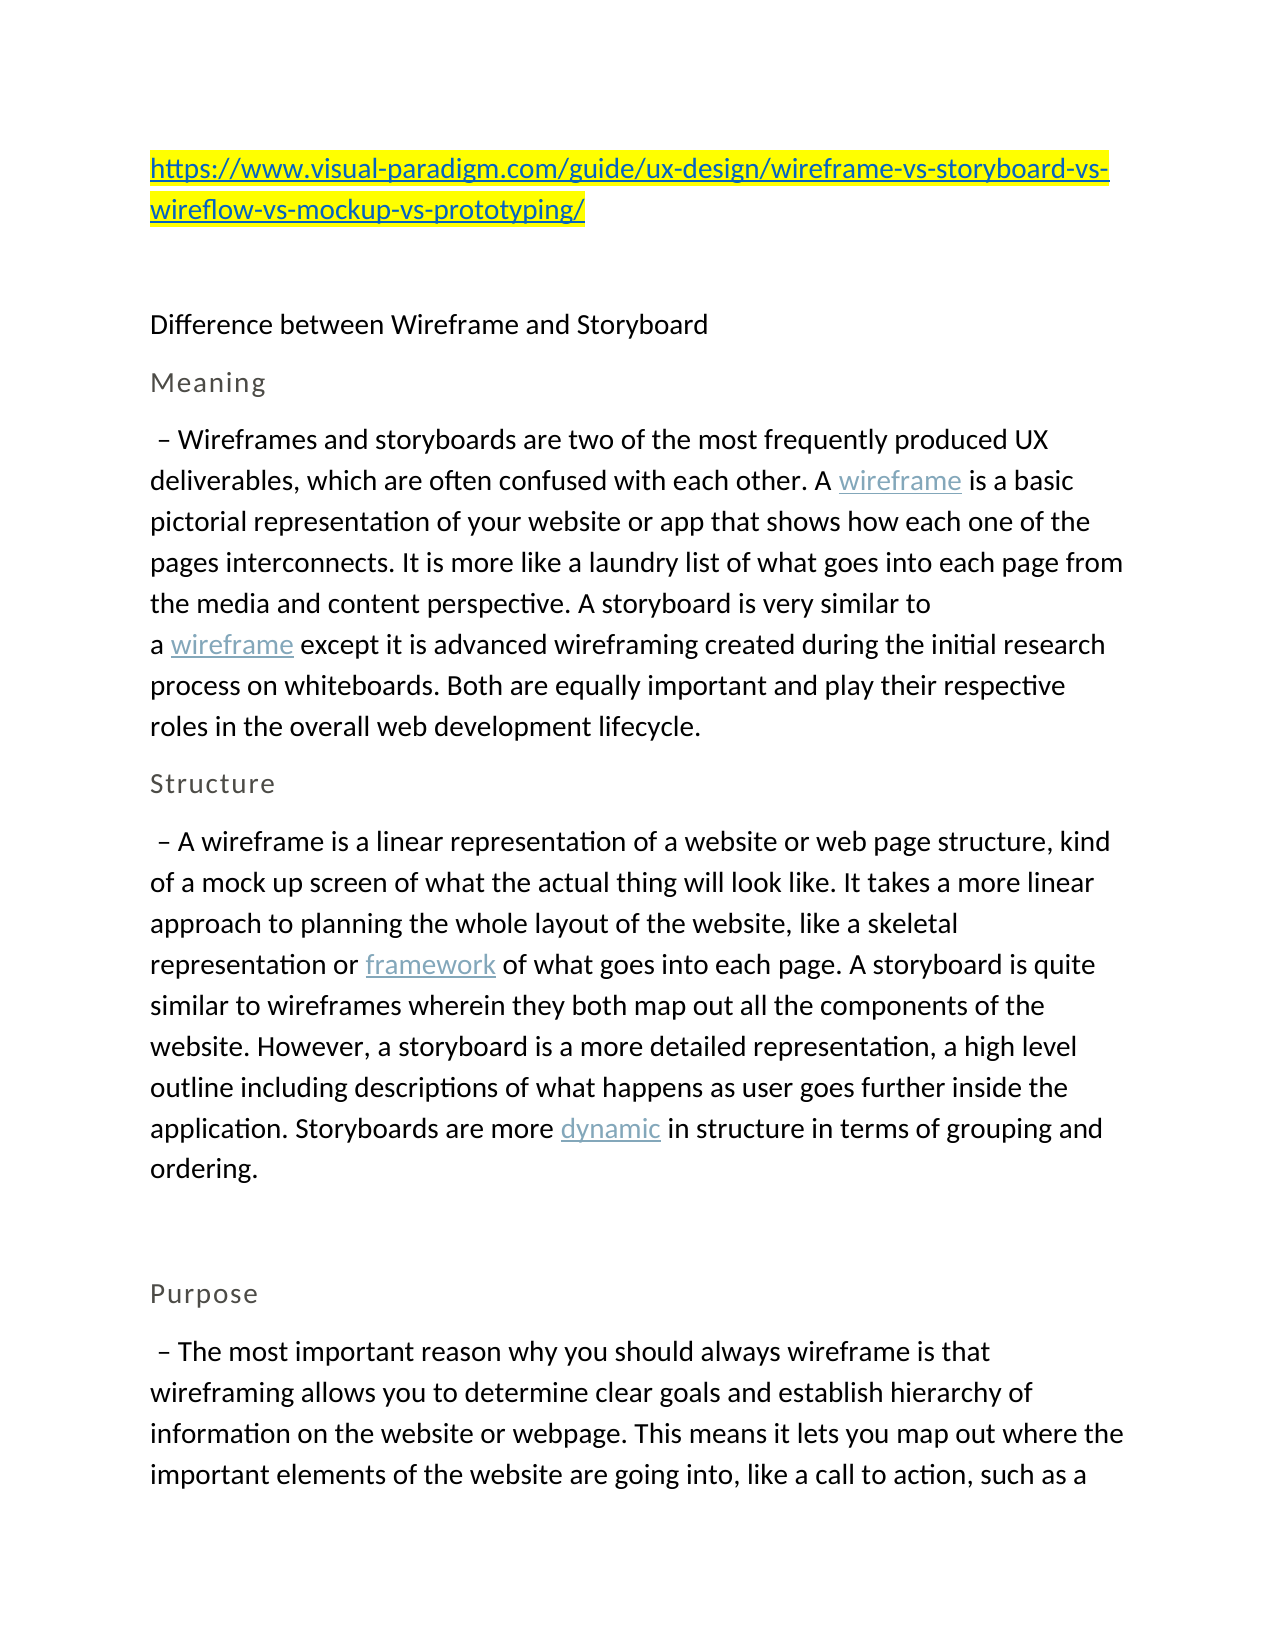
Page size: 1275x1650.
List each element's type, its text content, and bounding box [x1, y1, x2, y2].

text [150, 1333, 1125, 1491]
text Purpose [150, 1275, 1125, 1311]
text Structure [150, 766, 1125, 801]
text https://www.visual-paradigm.com/guide/ux-design/wireframe-vs-storyboard-vs-wireflow-vs-mockup-vs-prototyping/ [150, 150, 1125, 227]
text Meaning [150, 364, 1125, 399]
text – A wireframe is a linear representation of a website or web page structure, kind of a mock up screen of what the actual thing will look like. It takes a more linear approach to planning the whole layout of the website, like a skeletal representation or framework of what goes into each page. A storyboard is quite similar to wireframes wherein they both map out all the components of the website. However, a storyboard is a more detailed representation, a high level outline including descriptions of what happens as user goes further inside the application. Storyboards are more dynamic in structure in terms of grouping and ordering. [150, 823, 1125, 1186]
text Difference between Wireframe and Storyboard [150, 306, 1125, 342]
text – Wireframes and storyboards are two of the most frequently produced UX deliverables, which are often confused with each other. A wireframe is a basic pictorial representation of your website or app that shows how each one of the pages interconnects. It is more like a laundry list of what goes into each page from the media and content perspective. A storyboard is very similar to a wireframe except it is advanced wireframing created during the initial research process on whiteboards. Both are equally important and play their respective roles in the overall web development lifecycle. [150, 421, 1125, 743]
